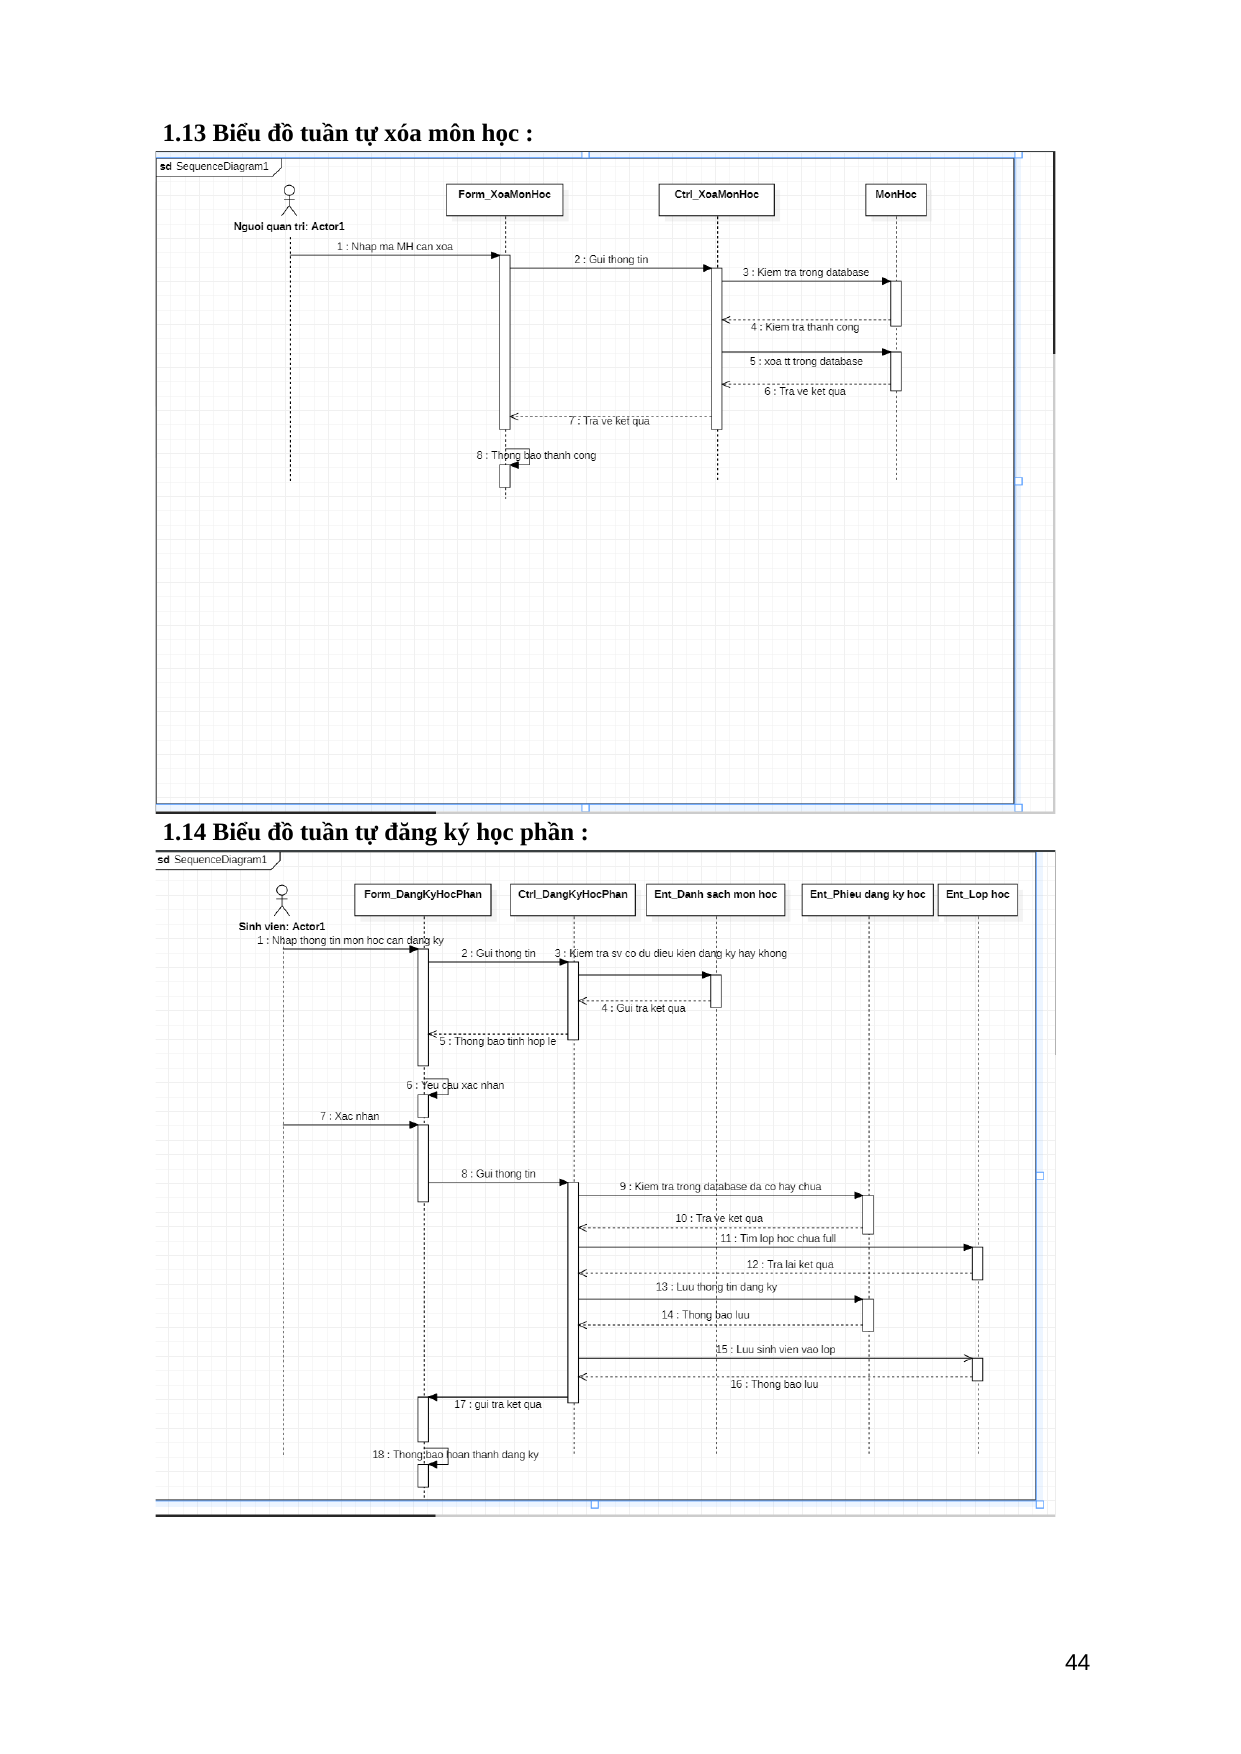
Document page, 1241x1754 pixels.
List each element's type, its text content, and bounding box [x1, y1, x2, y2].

subtitle 1.13 Biểu đồ tuần tự xóa môn học : [162, 118, 1090, 147]
picture [155, 850, 1056, 1517]
subtitle 1.14 Biểu đồ tuần tự đăng ký học phần : [162, 817, 1090, 846]
picture [155, 151, 1056, 814]
